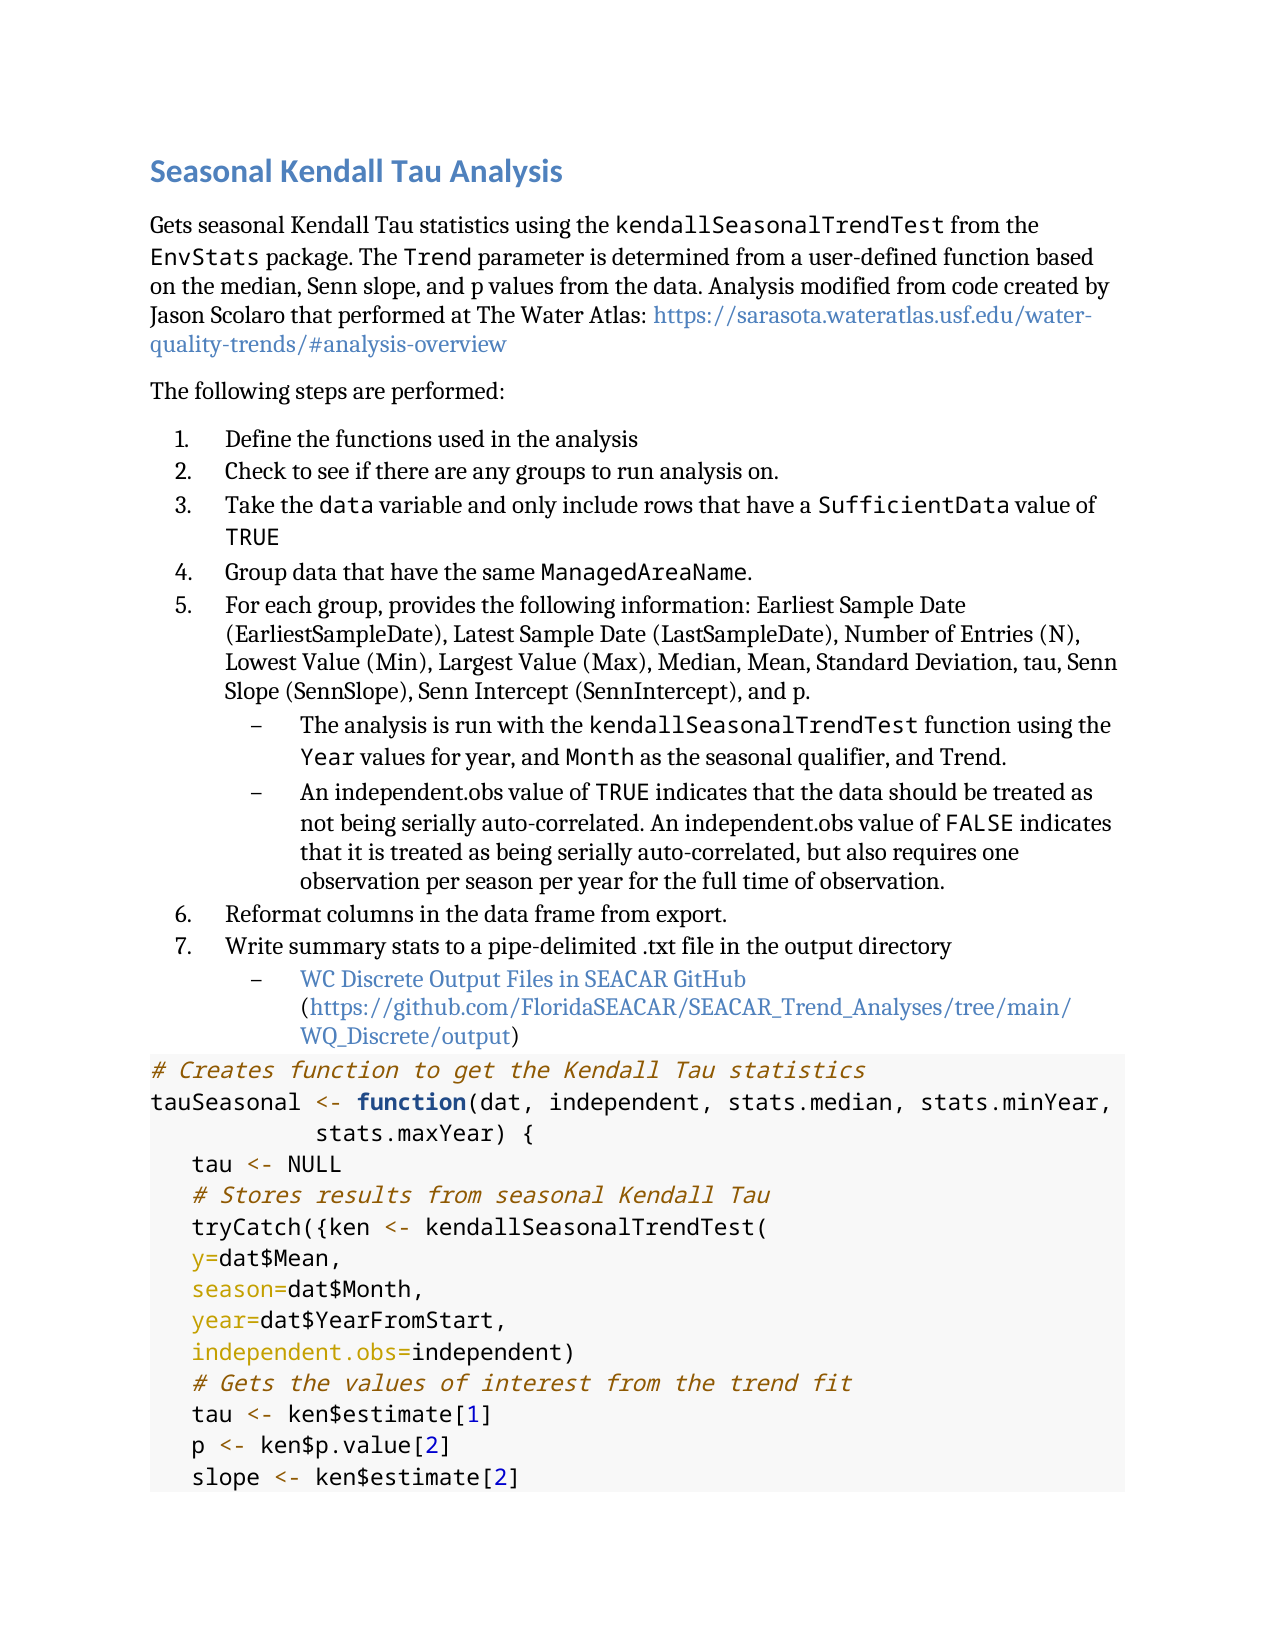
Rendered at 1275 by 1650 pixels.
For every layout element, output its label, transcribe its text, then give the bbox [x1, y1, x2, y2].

list Write summary stats to a pipe-delimited .txt file in the output directory [175, 932, 1125, 961]
list An independent.obs value of TRUE indicates that the data should be treated as not being serially auto-correlated. An independent.obs value of FALSE indicates that it is treated as being serially auto-correlated, but also requires one observation per season per year for the full time of observation. [250, 776, 1125, 896]
list Check to see if there are any groups to run analysis on. [175, 457, 1125, 486]
list Define the functions used in the analysis [175, 424, 1125, 453]
text The following steps are performed: [150, 377, 1125, 406]
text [150, 1054, 1125, 1492]
list WC Discrete Output Files in SEACAR GitHub (https://github.com/FloridaSEACAR/SEACAR_Trend_Analyses/tree/main/WQ_Discrete/output) [250, 964, 1125, 1051]
list For each group, provides the following information: Earliest Sample Date (EarliestSampleDate), Latest Sample Date (LastSampleDate), Number of Entries (N), Lowest Value (Min), Largest Value (Max), Median, Mean, Standard Deviation, tau, Senn Slope (SennSlope), Senn Intercept (SennIntercept), and p. [175, 591, 1125, 706]
list Group data that have the same ManagedAreaName. [175, 556, 1125, 587]
subtitle Seasonal Kendall Tau Analysis [150, 150, 1125, 191]
text Gets seasonal Kendall Tau statistics using the kendallSeasonalTrendTest from the EnvStats package. The Trend parameter is determined from a user-defined function based on the median, Senn slope, and p values from the data. Analysis modified from code created by Jason Scolaro that performed at The Water Atlas: https://sarasota.wateratlas.usf.edu/water-quality-trends/#analysis-overview [150, 209, 1125, 358]
list Reformat columns in the data frame from export. [175, 899, 1125, 928]
list Take the data variable and only include rows that have a SufficientData value of TRUE [175, 489, 1125, 552]
list The analysis is run with the kendallSeasonalTrendTest function using the Year values for year, and Month as the seasonal qualifier, and Trend. [250, 709, 1125, 772]
